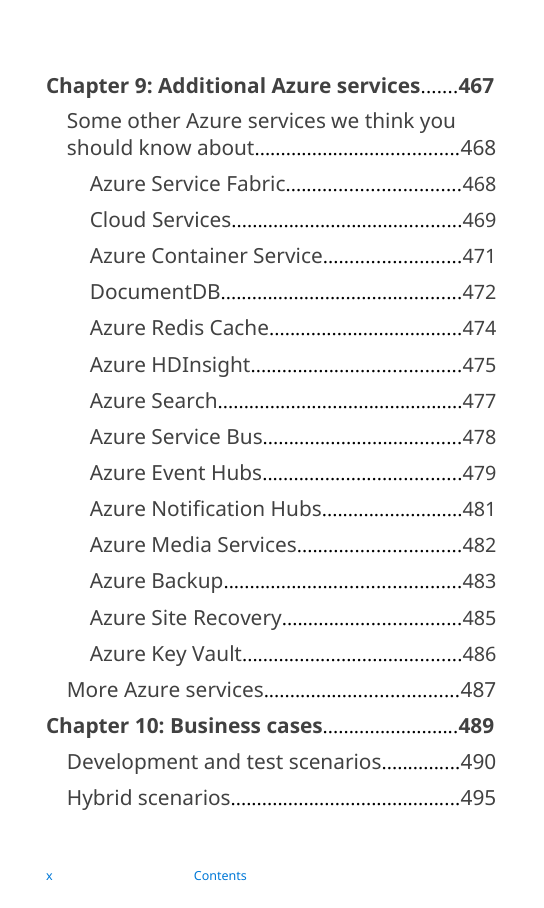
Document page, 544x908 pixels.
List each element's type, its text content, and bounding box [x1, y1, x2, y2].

text Azure Search 477 [89, 386, 497, 414]
text Azure Redis Cache 474 [89, 313, 497, 342]
text DocumentDB 472 [89, 277, 497, 306]
text should know about 468 [67, 134, 497, 161]
text Azure Backup 483 [89, 567, 497, 595]
text More Azure services 487 [67, 675, 497, 703]
text Azure Event Hubs 479 [89, 458, 497, 487]
text Hybrid scenarios 495 [67, 783, 497, 812]
text Cloud Services 469 [89, 205, 497, 233]
text Azure Notification Hubs 481 [89, 494, 497, 523]
text Azure Service Bus 478 [89, 422, 497, 450]
text Some other Azure services we think you [67, 106, 497, 134]
text Azure HDInsight 475 [89, 350, 497, 378]
text Azure Media Services 482 [89, 530, 497, 559]
text Development and test scenarios 490 [67, 747, 497, 776]
text Azure Service Fabric 468 [89, 169, 497, 197]
text Azure Key Vault 486 [89, 639, 497, 667]
text x Contents [46, 867, 497, 884]
text Azure Container Service 471 [89, 241, 497, 270]
text Azure Site Recovery 485 [89, 603, 497, 631]
text Chapter 10: Business cases 489 [46, 711, 497, 739]
text Chapter 9: Additional Azure services 467 [46, 71, 497, 99]
